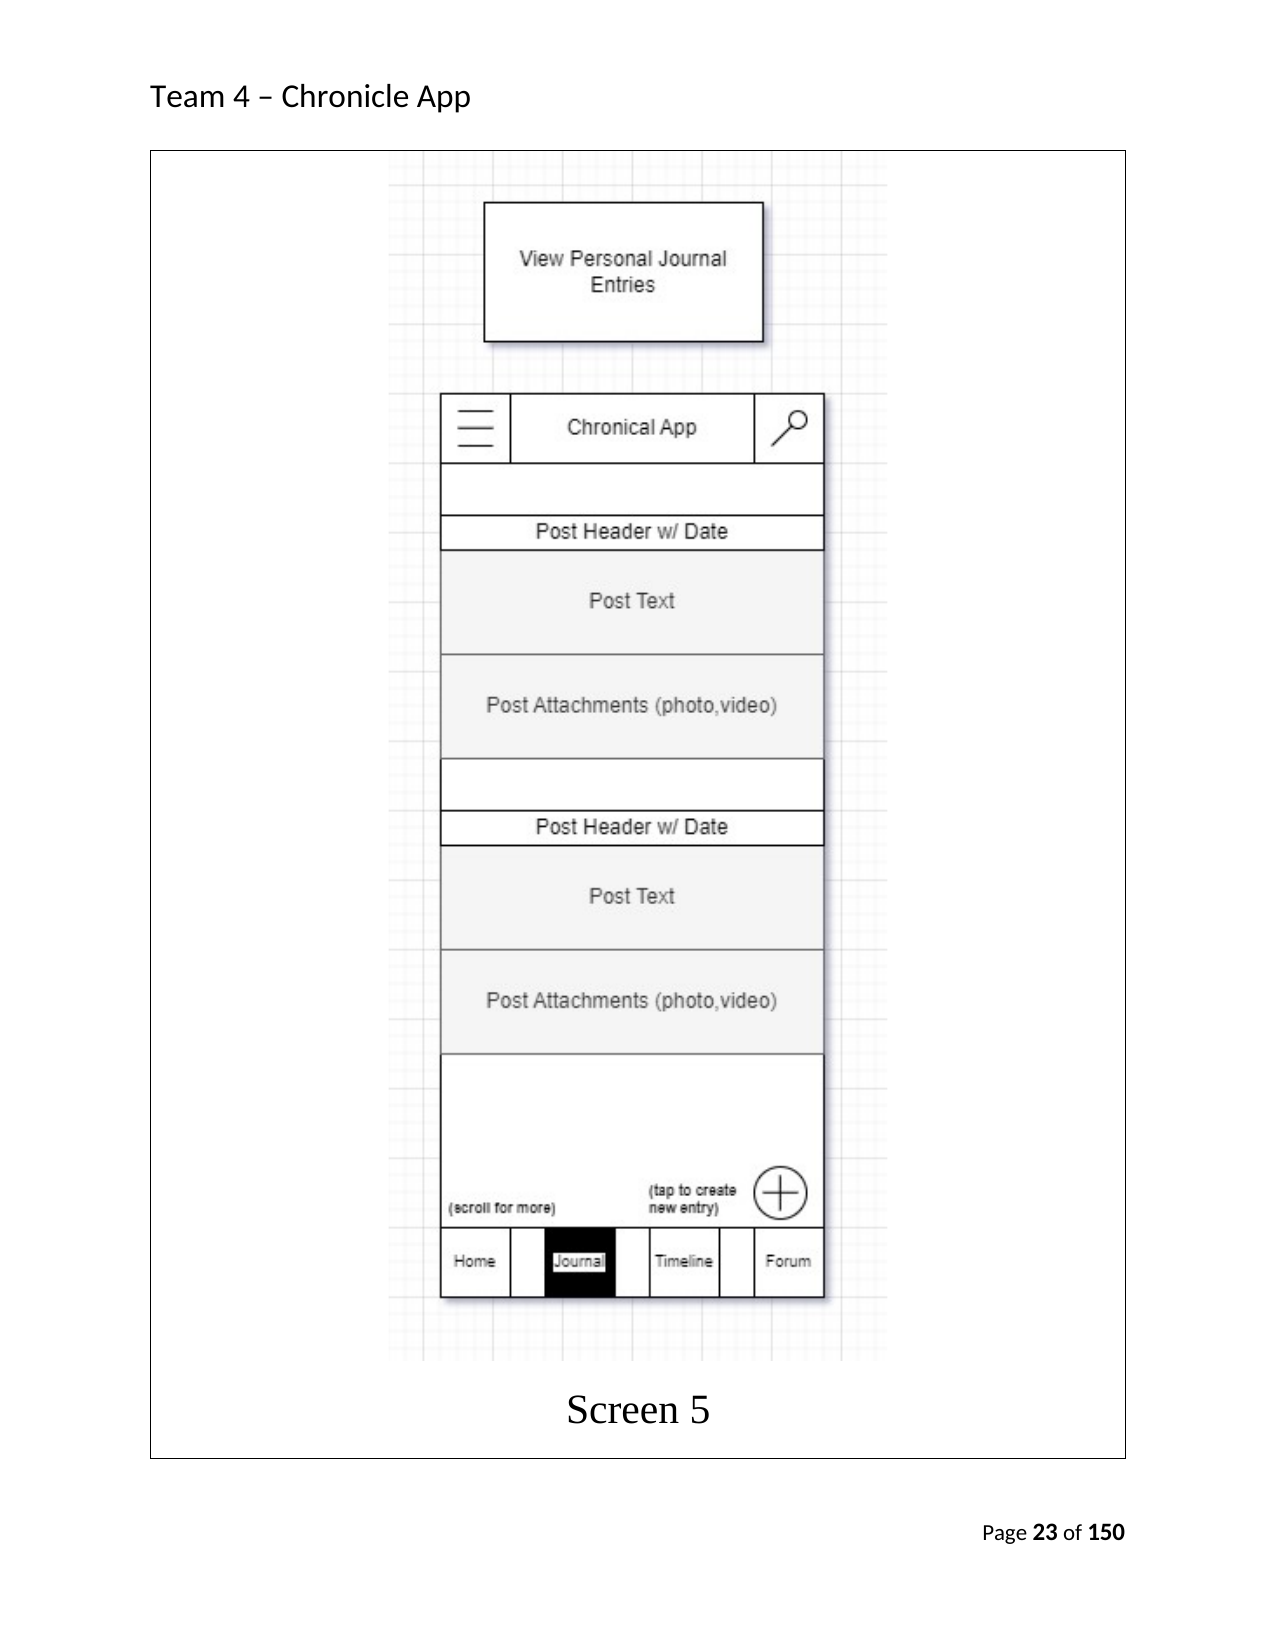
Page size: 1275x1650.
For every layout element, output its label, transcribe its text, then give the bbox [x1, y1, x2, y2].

table_cell Screen 5 [151, 151, 1125, 1457]
picture [388, 151, 888, 1361]
